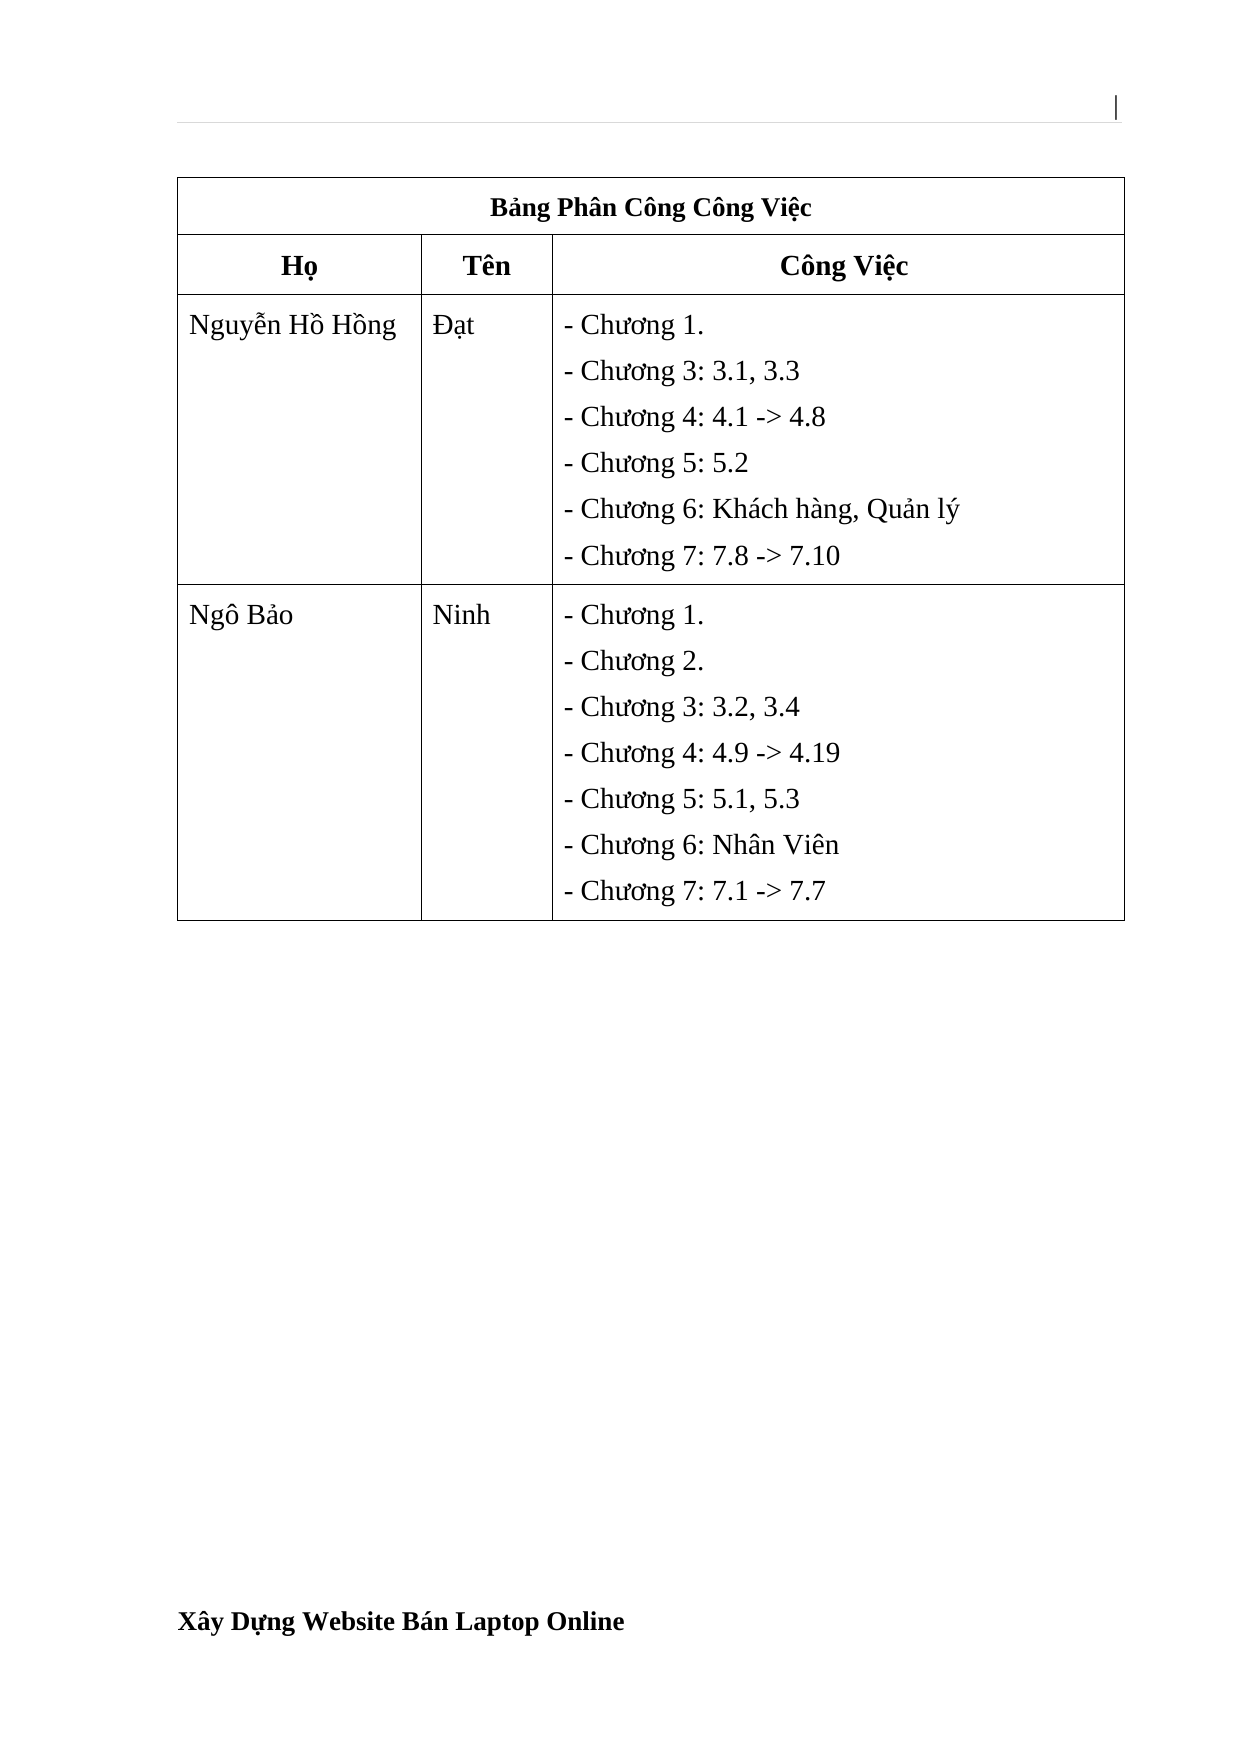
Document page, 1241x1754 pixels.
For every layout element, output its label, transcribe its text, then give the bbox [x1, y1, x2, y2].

table_cell Ngô Bảo [178, 585, 421, 919]
table_header Bảng Phân Công Công Việc [178, 178, 1124, 234]
table_cell Họ [178, 235, 421, 294]
table_cell Nguyễn Hồ Hồng [178, 295, 421, 584]
table_cell Tên [422, 235, 552, 294]
table_cell - Chương 1. - Chương 2. - Chương 3: 3.2, 3.4 - Chương 4: 4.9 -> 4.19 - Chương 5: 5.1, 5.3 - Chương 6: Nhân Viên - Chương 7: 7.1 -> 7.7 [553, 585, 1124, 919]
table_cell Công Việc [553, 235, 1124, 294]
table_cell - Chương 1. - Chương 3: 3.1, 3.3 - Chương 4: 4.1 -> 4.8 - Chương 5: 5.2 - Chương 6: Khách hàng, Quản lý - Chương 7: 7.8 -> 7.10 [553, 295, 1124, 584]
table_cell Ninh [422, 585, 552, 919]
table_cell Đạt [422, 295, 552, 584]
